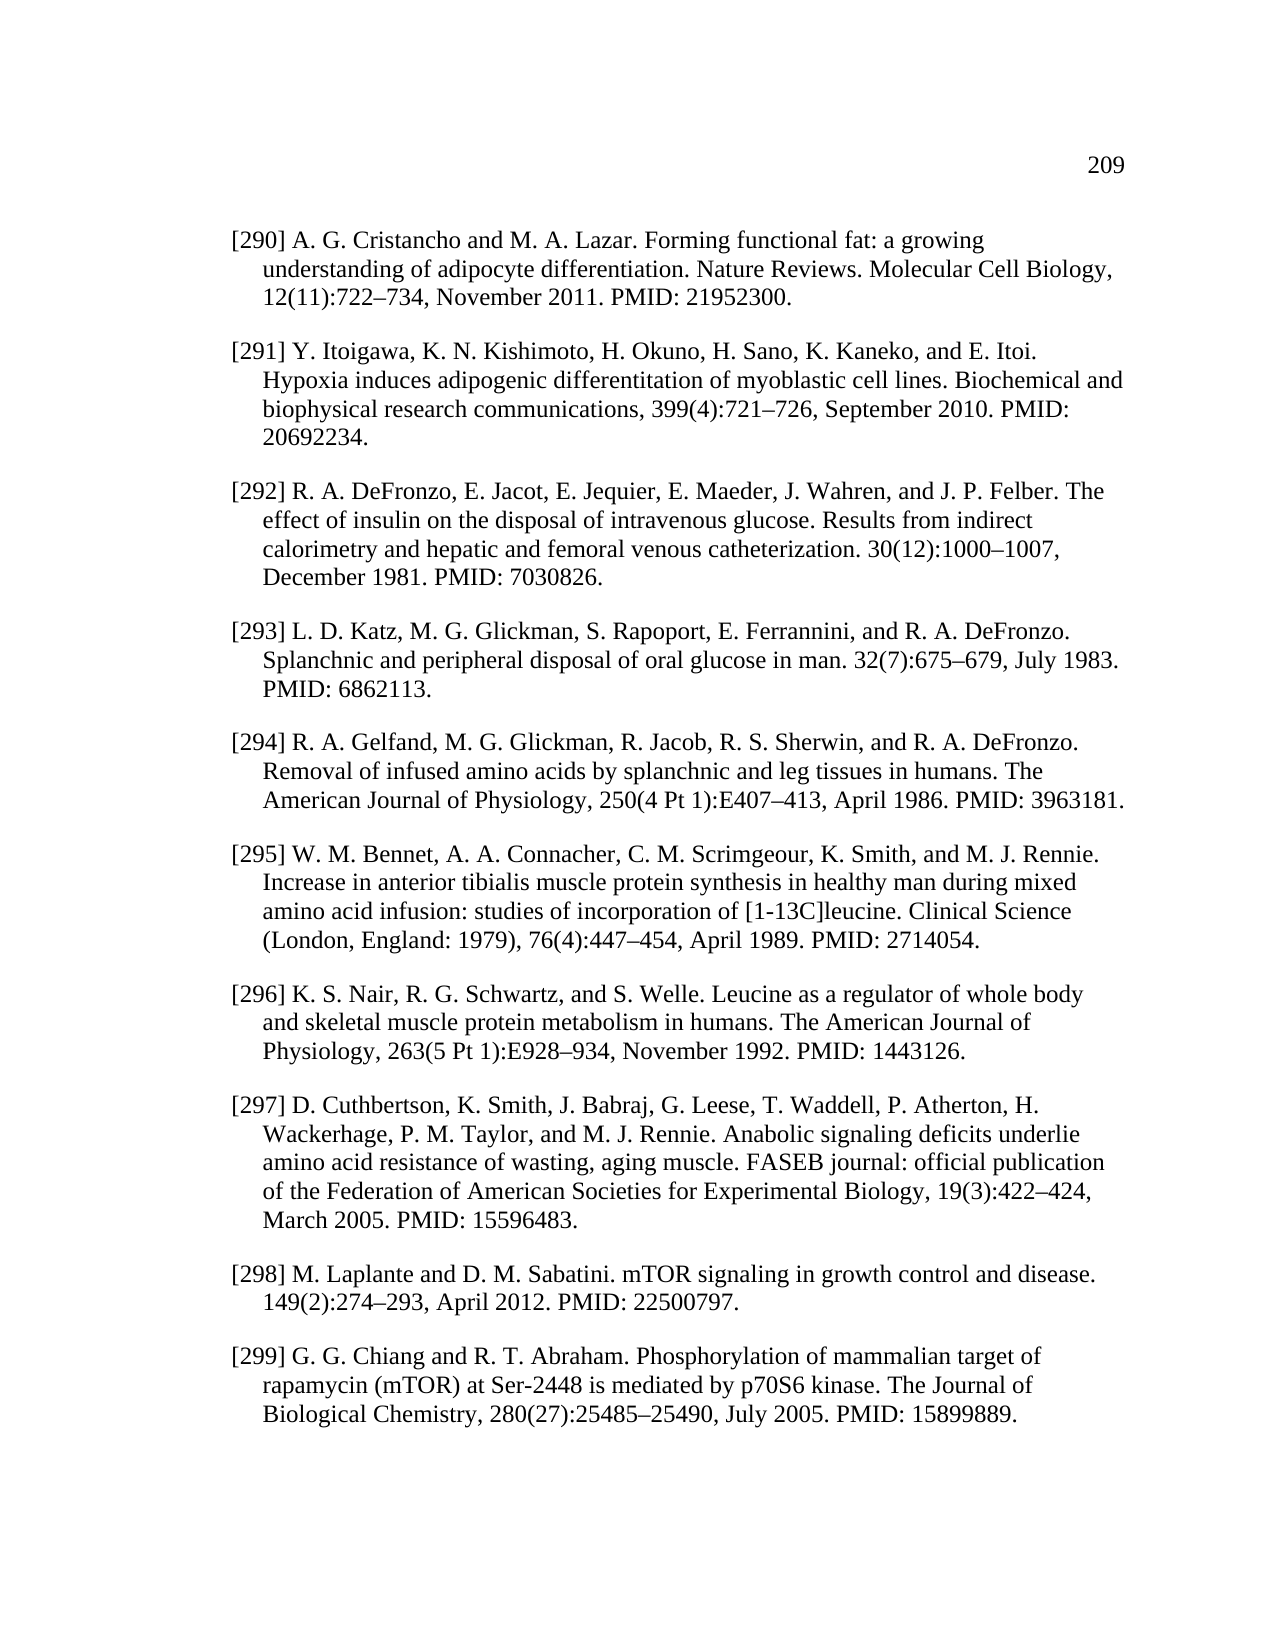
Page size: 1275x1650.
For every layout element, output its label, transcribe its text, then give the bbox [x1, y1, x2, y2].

text [293] L. D. Katz, M. G. Glickman, S. Rapoport, E. Ferrannini, and R. A. DeFronzo. Splanchnic and peripheral disposal of oral glucose in man. 32(7):675–679, July 1983. PMID: 6862113. [225, 616, 1125, 702]
text [297] D. Cuthbertson, K. Smith, J. Babraj, G. Leese, T. Waddell, P. Atherton, H. Wackerhage, P. M. Taylor, and M. J. Rennie. Anabolic signaling deficits underlie amino acid resistance of wasting, aging muscle. FASEB journal: official publication of the Federation of American Societies for Experimental Biology, 19(3):422–424, March 2005. PMID: 15596483. [225, 1090, 1125, 1234]
text [290] A. G. Cristancho and M. A. Lazar. Forming functional fat: a growing understanding of adipocyte differentiation. Nature Reviews. Molecular Cell Biology, 12(11):722–734, November 2011. PMID: 21952300. [225, 225, 1125, 311]
text [292] R. A. DeFronzo, E. Jacot, E. Jequier, E. Maeder, J. Wahren, and J. P. Felber. The effect of insulin on the disposal of intravenous glucose. Results from indirect calorimetry and hepatic and femoral venous catheterization. 30(12):1000–1007, December 1981. PMID: 7030826. [225, 476, 1125, 591]
text [299] G. G. Chiang and R. T. Abraham. Phosphorylation of mammalian target of rapamycin (mTOR) at Ser-2448 is mediated by p70S6 kinase. The Journal of Biological Chemistry, 280(27):25485–25490, July 2005. PMID: 15899889. [225, 1341, 1125, 1427]
text [291] Y. Itoigawa, K. N. Kishimoto, H. Okuno, H. Sano, K. Kaneko, and E. Itoi. Hypoxia induces adipogenic differentitation of myoblastic cell lines. Biochemical and biophysical research communications, 399(4):721–726, September 2010. PMID: 20692234. [225, 336, 1125, 451]
text [296] K. S. Nair, R. G. Schwartz, and S. Welle. Leucine as a regulator of whole body and skeletal muscle protein metabolism in humans. The American Journal of Physiology, 263(5 Pt 1):E928–934, November 1992. PMID: 1443126. [225, 979, 1125, 1065]
text [294] R. A. Gelfand, M. G. Glickman, R. Jacob, R. S. Sherwin, and R. A. DeFronzo. Removal of infused amino acids by splanchnic and leg tissues in humans. The American Journal of Physiology, 250(4 Pt 1):E407–413, April 1986. PMID: 3963181. [225, 727, 1125, 814]
text [295] W. M. Bennet, A. A. Connacher, C. M. Scrimgeour, K. Smith, and M. J. Rennie. Increase in anterior tibialis muscle protein synthesis in healthy man during mixed amino acid infusion: studies of incorporation of [1-13C]leucine. Clinical Science (London, England: 1979), 76(4):447–454, April 1989. PMID: 2714054. [225, 839, 1125, 954]
text [298] M. Laplante and D. M. Sabatini. mTOR signaling in growth control and disease. 149(2):274–293, April 2012. PMID: 22500797. [225, 1259, 1125, 1316]
